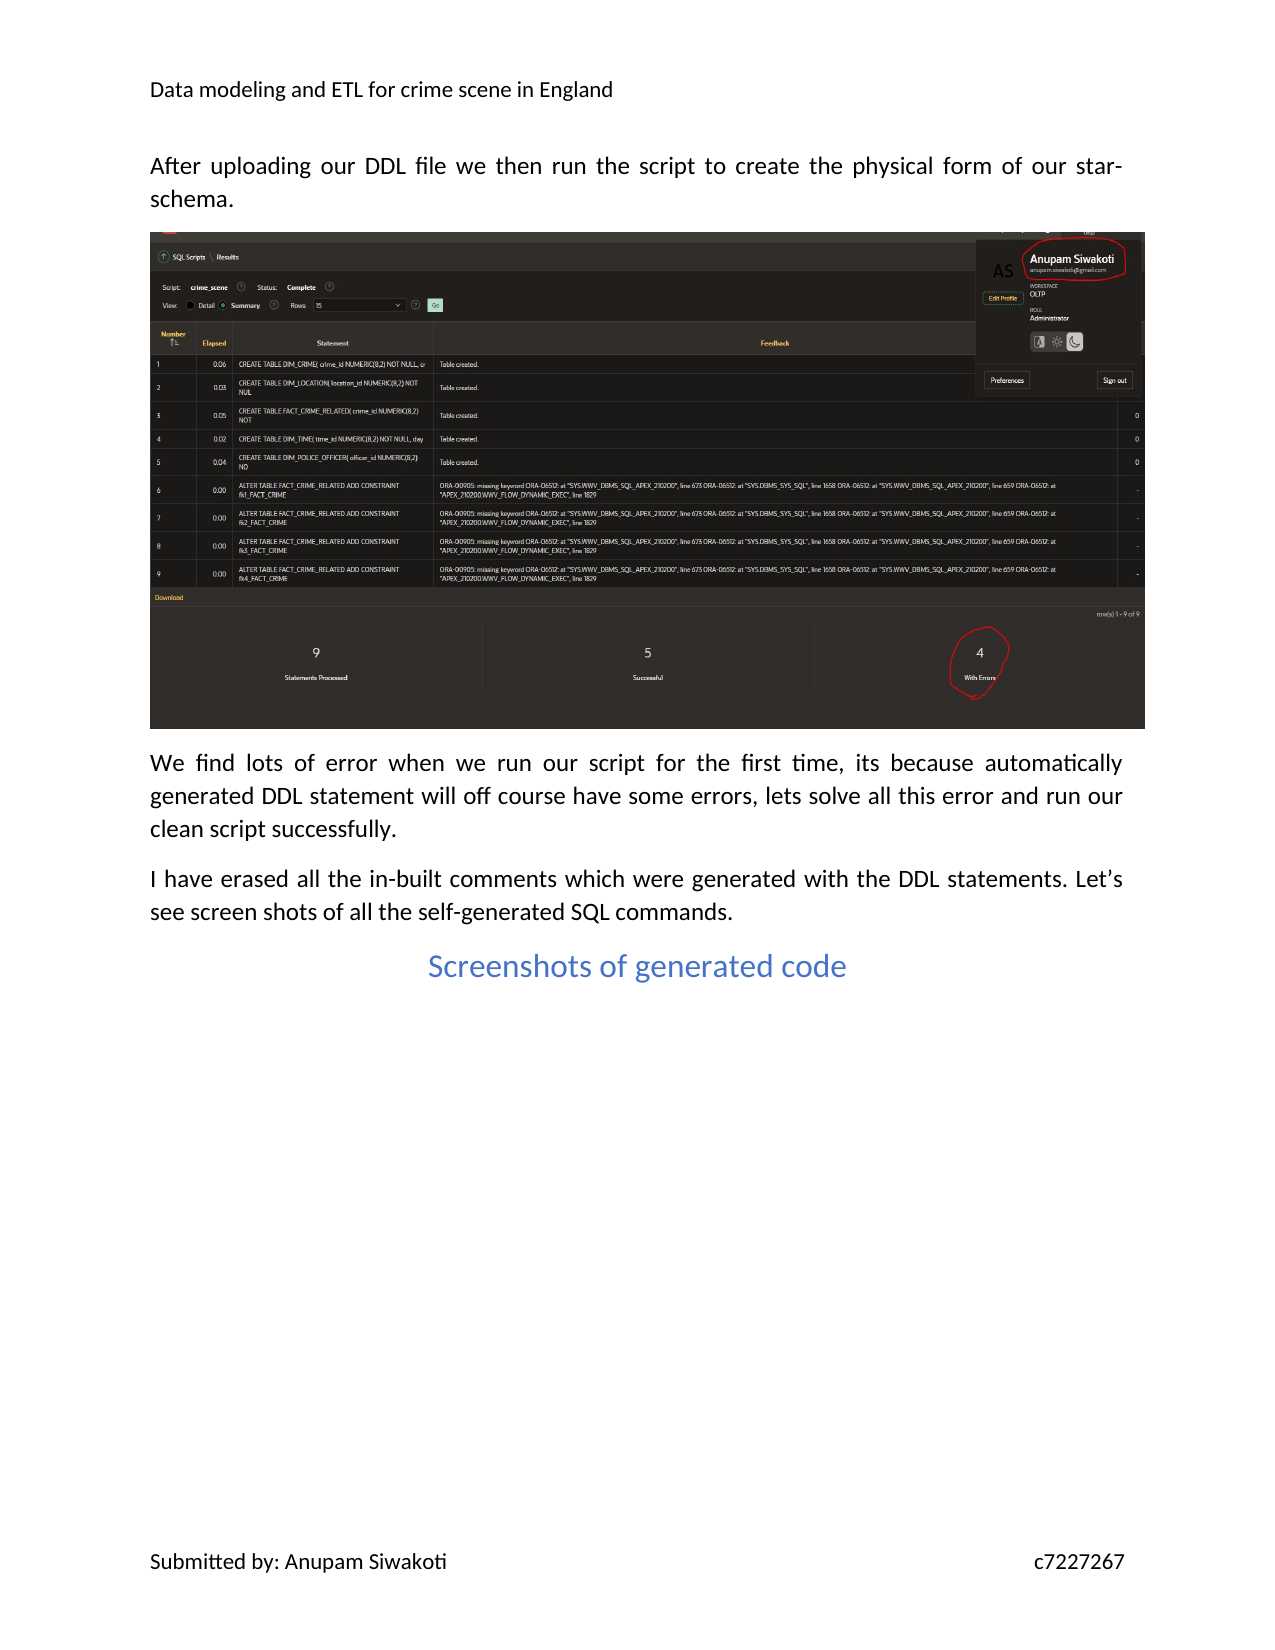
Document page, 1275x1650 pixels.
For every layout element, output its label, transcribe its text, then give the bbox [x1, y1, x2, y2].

text Screenshots of generated code [150, 945, 1125, 986]
picture [150, 232, 1145, 729]
text I have erased all the in-built comments which were generated with the DDL statements. Let’s see screen shots of all the self-generated SQL commands. [150, 863, 1125, 926]
text We find lots of error when we run our script for the first time, its because automatically generated DDL statement will off course have some errors, lets solve all this error and run our clean script successfully. [150, 747, 1125, 844]
text After uploading our DDL file we then run the script to create the physical form of our star-schema. [150, 150, 1125, 213]
